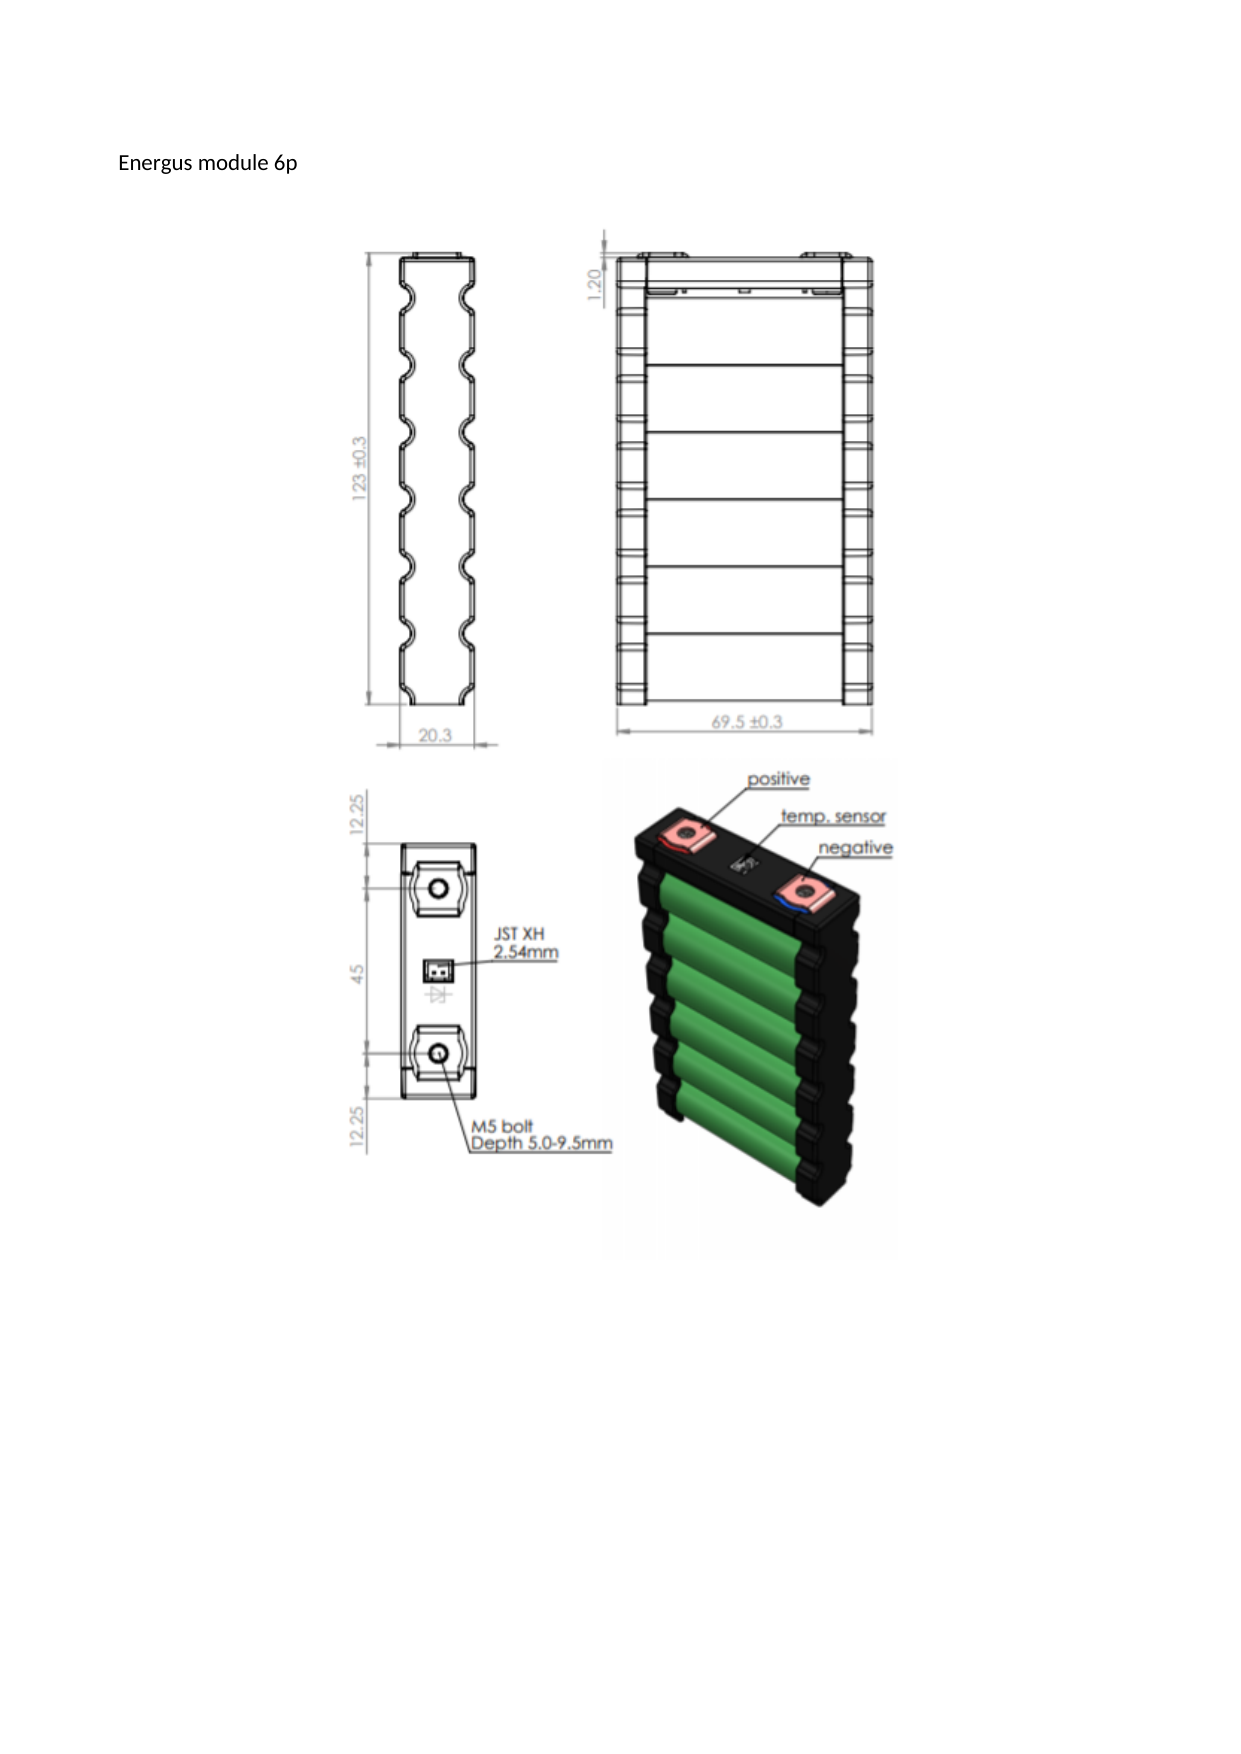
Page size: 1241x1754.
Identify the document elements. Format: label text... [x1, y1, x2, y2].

picture [247, 194, 994, 1260]
text Energus module 6p [118, 148, 1122, 176]
